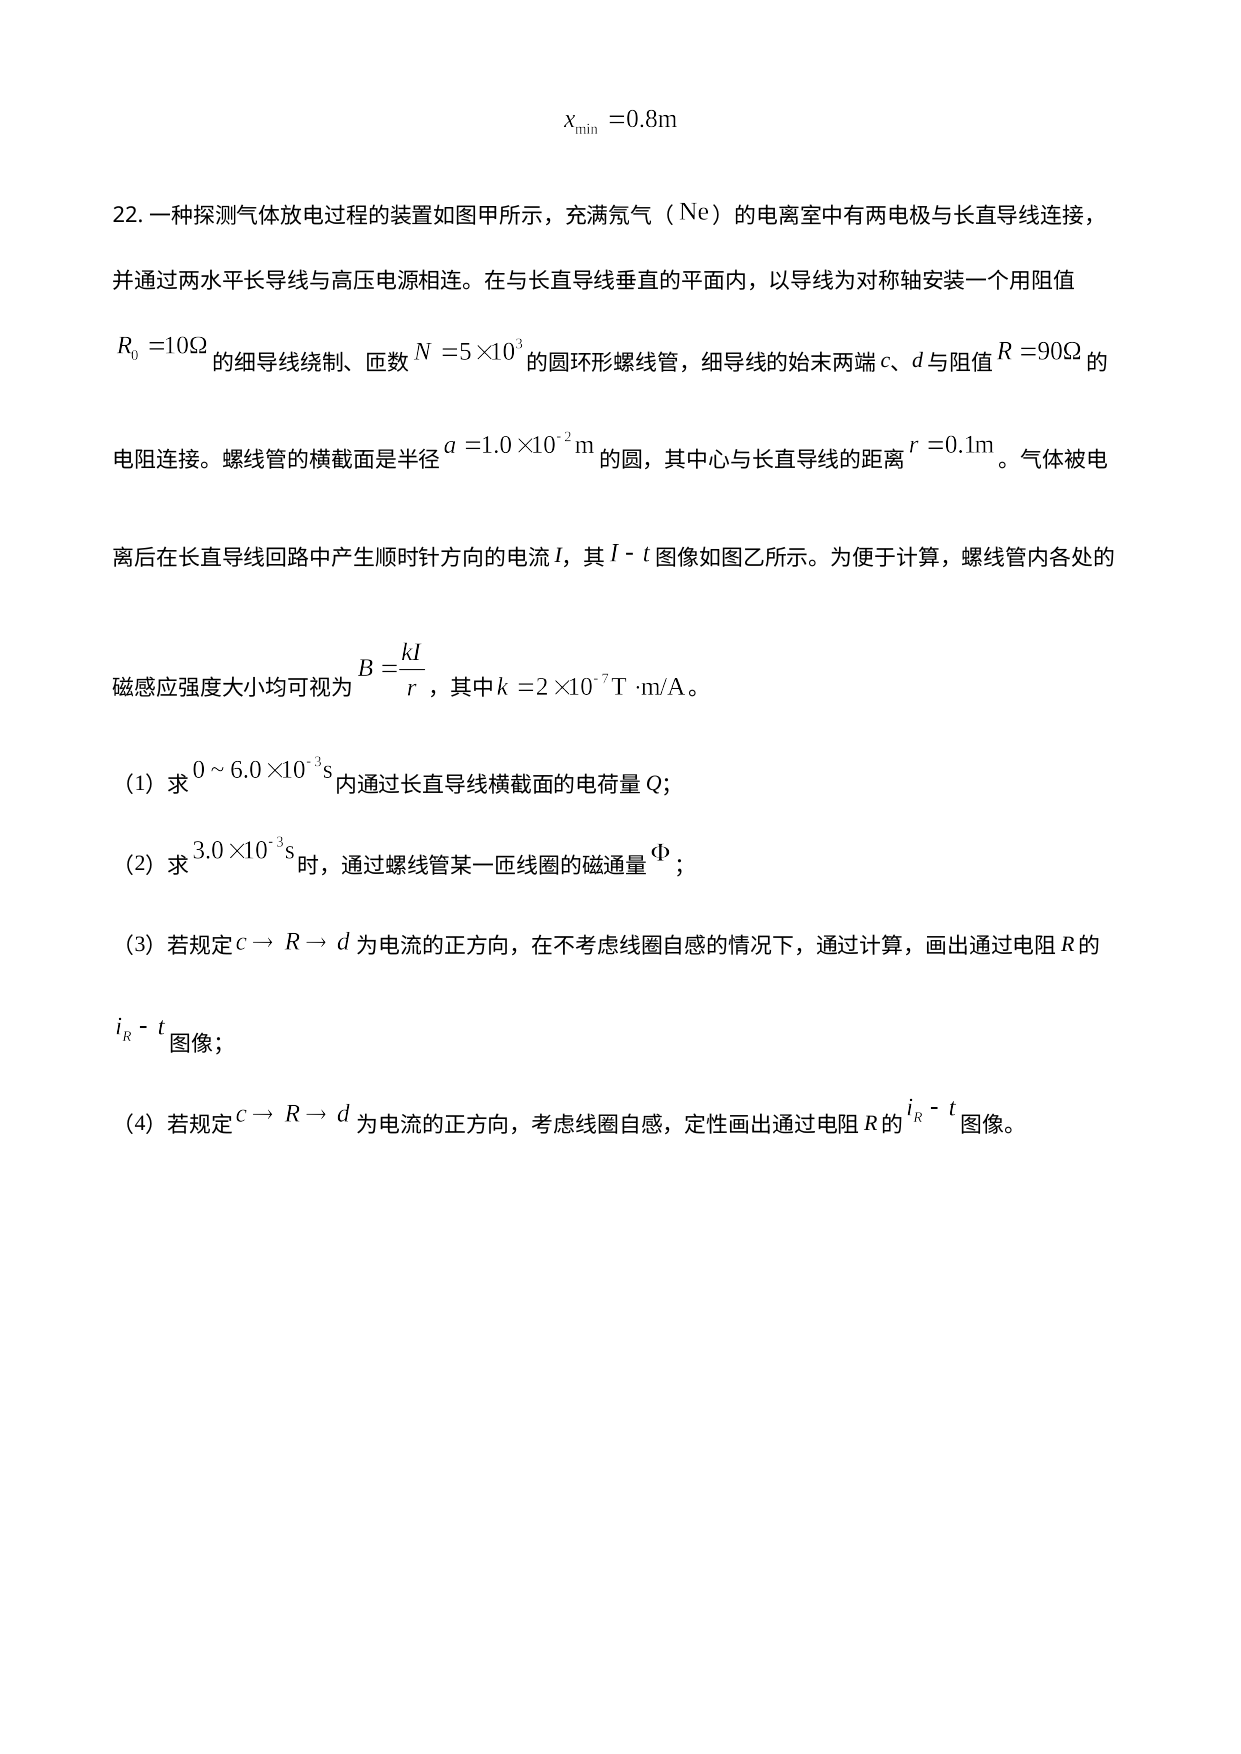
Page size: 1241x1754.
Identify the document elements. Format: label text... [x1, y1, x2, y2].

text （3）若规定为电流的正方向，在不考虑线圈自感的情况下，通过计算，画出通过电阻R的图像； [112, 912, 1128, 1074]
text （2）求时，通过螺线管某一匝线圈的磁通量； [112, 831, 1128, 896]
text 22. 一种探测气体放电过程的装置如图甲所示，充满氖气（）的电离室中有两电极与长直导线连接，并通过两水平长导线与高压电源相连。在与长直导线垂直的平面内，以导线为对称轴安装一个用阻值的细导线绕制、匝数的圆环形螺线管，细导线的始末两端c、d与阻值的电阻连接。螺线管的横截面是半径的圆，其中心与长直导线的距离。气体被电离后在长直导线回路中产生顺时针方向的电流I，其图像如图乙所示。为便于计算，螺线管内各处的磁感应强度大小均可视为，其中。 [112, 182, 1128, 734]
text （4）若规定为电流的正方向，考虑线圈自感，定性画出通过电阻R的图像。 [112, 1090, 1128, 1155]
text （1）求内通过长直导线横截面的电荷量Q； [112, 750, 1128, 815]
